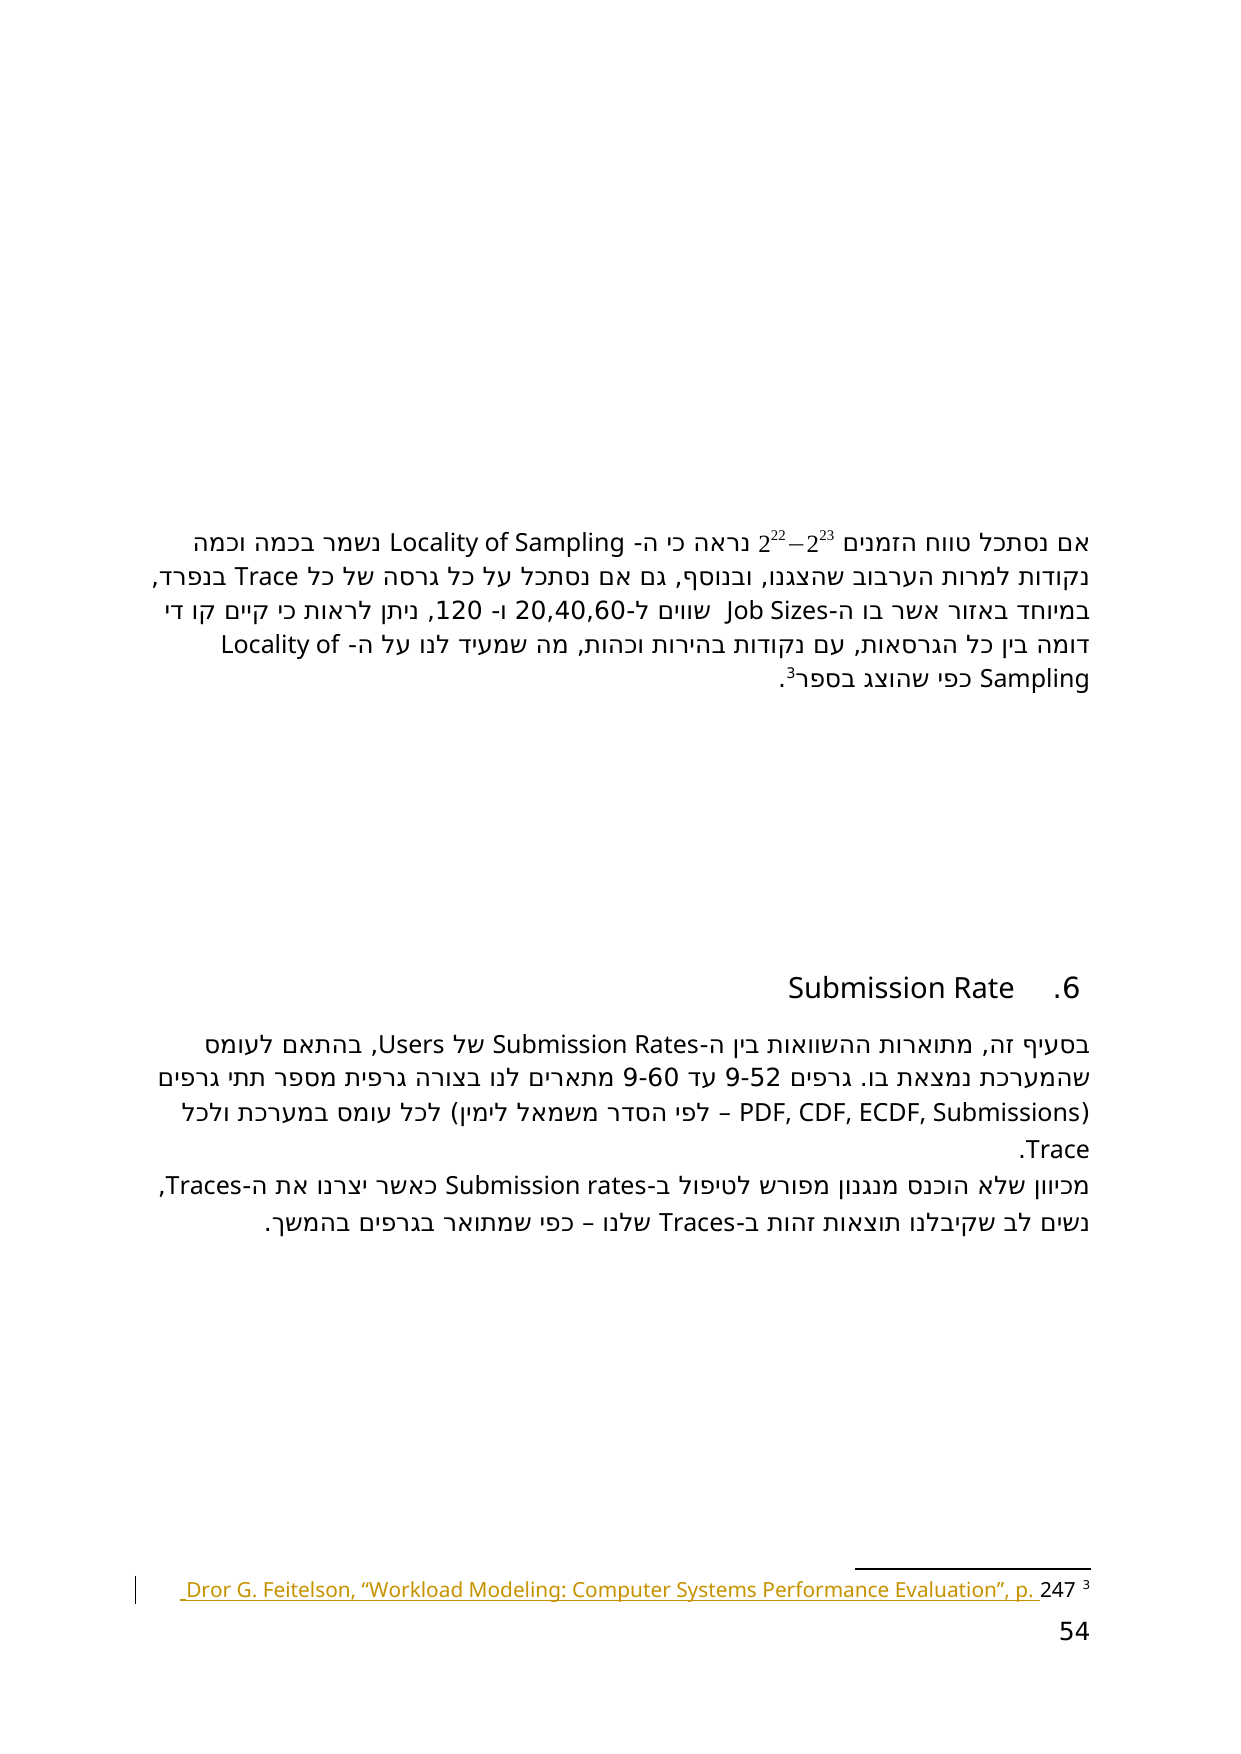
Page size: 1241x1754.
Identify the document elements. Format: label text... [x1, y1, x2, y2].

list Submission Rate [150, 967, 1053, 1007]
text בסעיף זה, מתוארות ההשוואות בין ה-Submission Rates של Users, בהתאם לעומס שהמערכת נמצאת בו. גרפים 9-52 עד 9-60 מתארים לנו בצורה גרפית מספר תתי גרפים (PDF, CDF, ECDF, Submissions – לפי הסדר משמאל לימין) לכל עומס במערכת ולכל Trace. מכיוון שלא הוכנס מנגנון מפורש לטיפול ב-Submission rates כאשר יצרנו את ה-Traces, נשים לב שקיבלנו תוצאות זהות ב-Traces שלנו – כפי שמתואר בגרפים בהמשך. [150, 1027, 1090, 1238]
text אם נסתכל טווח הזמנים נראה כי ה- Locality of Sampling נשמר בכמה וכמה נקודות למרות הערבוב שהצגנו, ובנוסף, גם אם נסתכל על כל גרסה של כל Trace בנפרד, במיוחד באזור אשר בו ה-Job Sizes שווים ל-20,40,60 ו- 120, ניתן לראות כי קיים קו די דומה בין כל הגרסאות, עם נקודות בהירות וכהות, מה שמעיד לנו על ה- Locality of Sampling כפי שהוצג בספר. [150, 525, 1090, 695]
